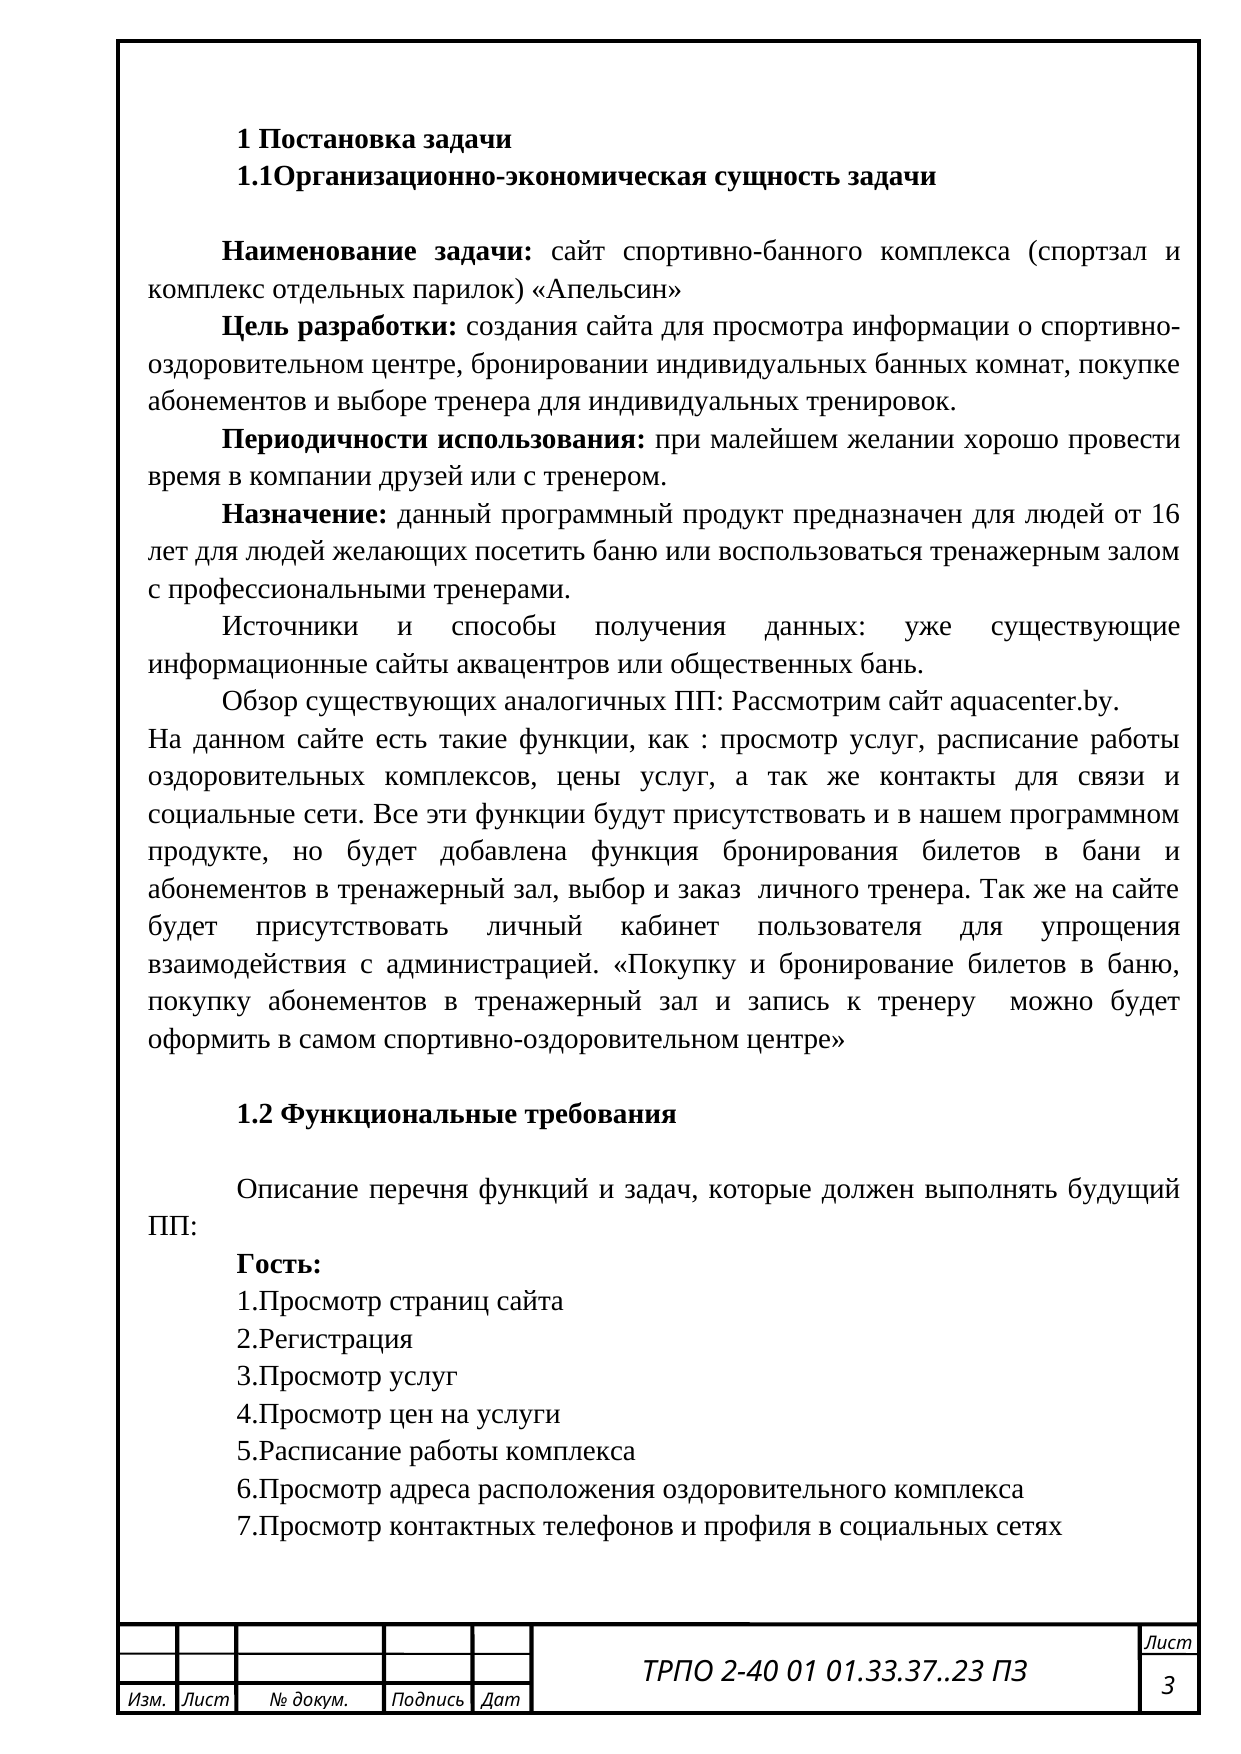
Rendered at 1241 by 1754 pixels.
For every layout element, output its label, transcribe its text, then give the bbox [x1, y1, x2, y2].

text Наименование задачи: сайт спортивно-банного комплекса (спортзал и комплекс отдельных парилок) «Апельсин» [148, 231, 1181, 306]
text На данном сайте есть такие функции, как : просмотр услуг, расписание работы оздоровительных комплексов, цены услуг, а так же контакты для связи и социальные сети. Все эти функции будут присутствовать и в нашем программном продукте, но будет добавлена функция бронирования билетов в бани и абонементов в тренажерный зал, выбор и заказ личного тренера. Так же на сайте будет присутствовать личный кабинет пользователя для упрощения взаимодействия с администрацией. «Покупку и бронирование билетов в баню, покупку абонементов в тренажерный зал и запись к тренеру можно будет оформить в самом спортивно-оздоровительном центре» [148, 718, 1181, 1056]
text 5.Расписание работы комплекса [148, 1431, 1181, 1468]
text 3.Просмотр услуг [148, 1356, 1181, 1393]
text 1.1Организационно-экономическая сущность задачи [148, 156, 1181, 193]
text Цель разработки: создания сайта для просмотра информации о спортивно-оздоровительном центре, бронировании индивидуальных банных комнат, покупке абонементов и выборе тренера для индивидуальных тренировок. [148, 306, 1181, 418]
text Источники и способы получения данных: уже существующие информационные сайты аквацентров или общественных бань. [148, 606, 1181, 681]
text 4.Просмотр цен на услуги [148, 1393, 1181, 1431]
text Гость: [148, 1243, 1181, 1281]
text Периодичности использования: при малейшем желании хорошо провести время в компании друзей или с тренером. [148, 418, 1181, 493]
text 1 Постановка задачи [148, 118, 1181, 156]
text Назначение: данный программный продукт предназначен для людей от 16 лет для людей желающих посетить баню или воспользоваться тренажерным залом с профессиональными тренерами. [148, 493, 1181, 606]
text 2.Регистрация [148, 1318, 1181, 1356]
text 1.Просмотр страниц сайта [148, 1281, 1181, 1318]
text 7.Просмотр контактных телефонов и профиля в социальных сетях [148, 1506, 1181, 1543]
text 6.Просмотр адреса расположения оздоровительного комплекса [148, 1468, 1181, 1506]
text 1.2 Функциональные требования [148, 1093, 1181, 1131]
text Обзор существующих аналогичных ПП: Рассмотрим сайт aquacenter.by. [148, 681, 1181, 718]
text Описание перечня функций и задач, которые должен выполнять будущий ПП: [148, 1168, 1181, 1243]
